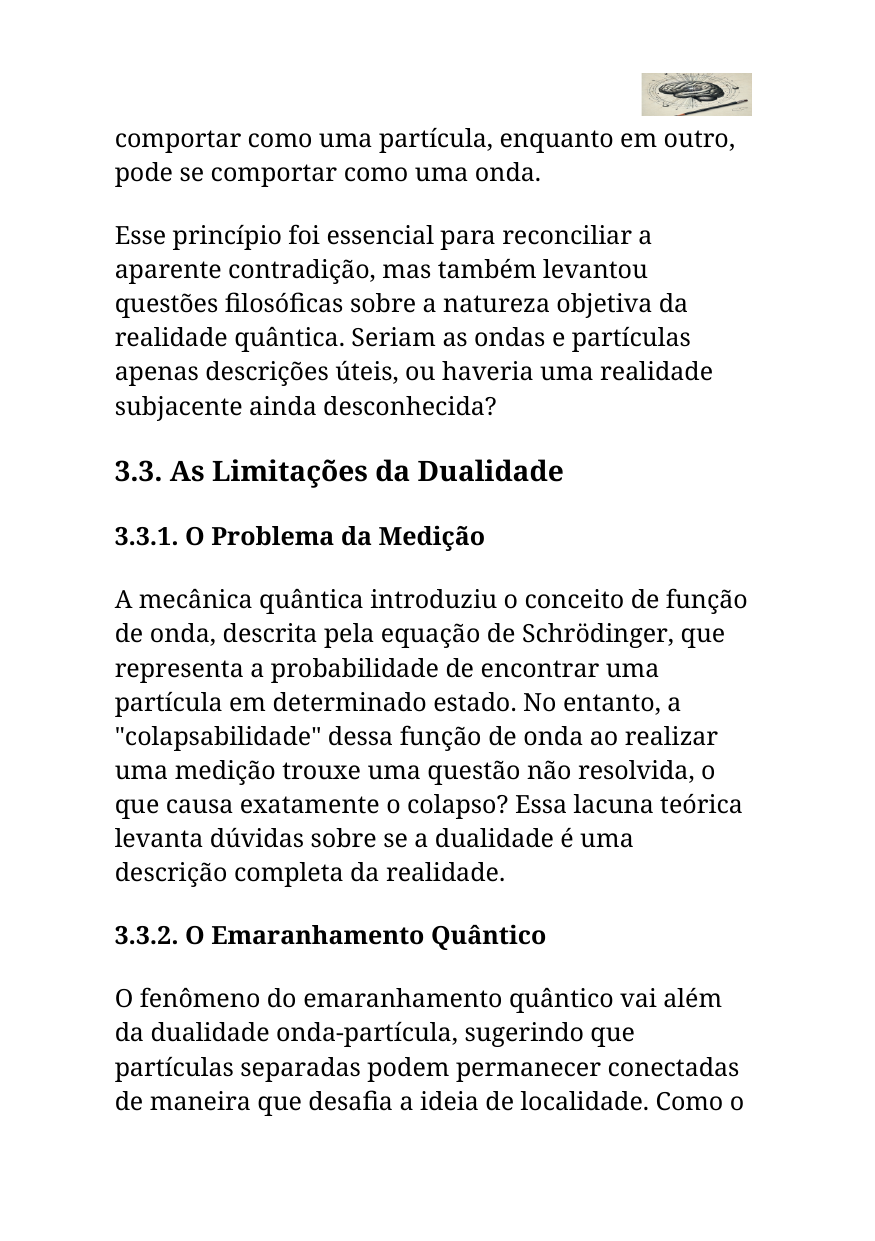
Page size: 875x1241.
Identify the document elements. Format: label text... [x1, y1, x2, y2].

text A mecânica quântica introduziu o conceito de função de onda, descrita pela equação de Schrödinger, que representa a probabilidade de encontrar uma partícula em determinado estado. No entanto, a "colapsabilidade" dessa função de onda ao realizar uma medição trouxe uma questão não resolvida, o que causa exatamente o colapso? Essa lacuna teórica levanta dúvidas sobre se a dualidade é uma descrição completa da realidade. [114, 582, 752, 889]
text 3.3.2. O Emaranhamento Quântico [114, 918, 752, 952]
picture [641, 73, 752, 116]
text 3.3. As Limitações da Dualidade [114, 451, 752, 490]
text 3.3.1. O Problema da Medição [114, 519, 752, 553]
text Esse princípio foi essencial para reconciliar a aparente contradição, mas também levantou questões filosóficas sobre a natureza objetiva da realidade quântica. Seriam as ondas e partículas apenas descrições úteis, ou haveria uma realidade subjacente ainda desconhecida? [114, 218, 752, 422]
